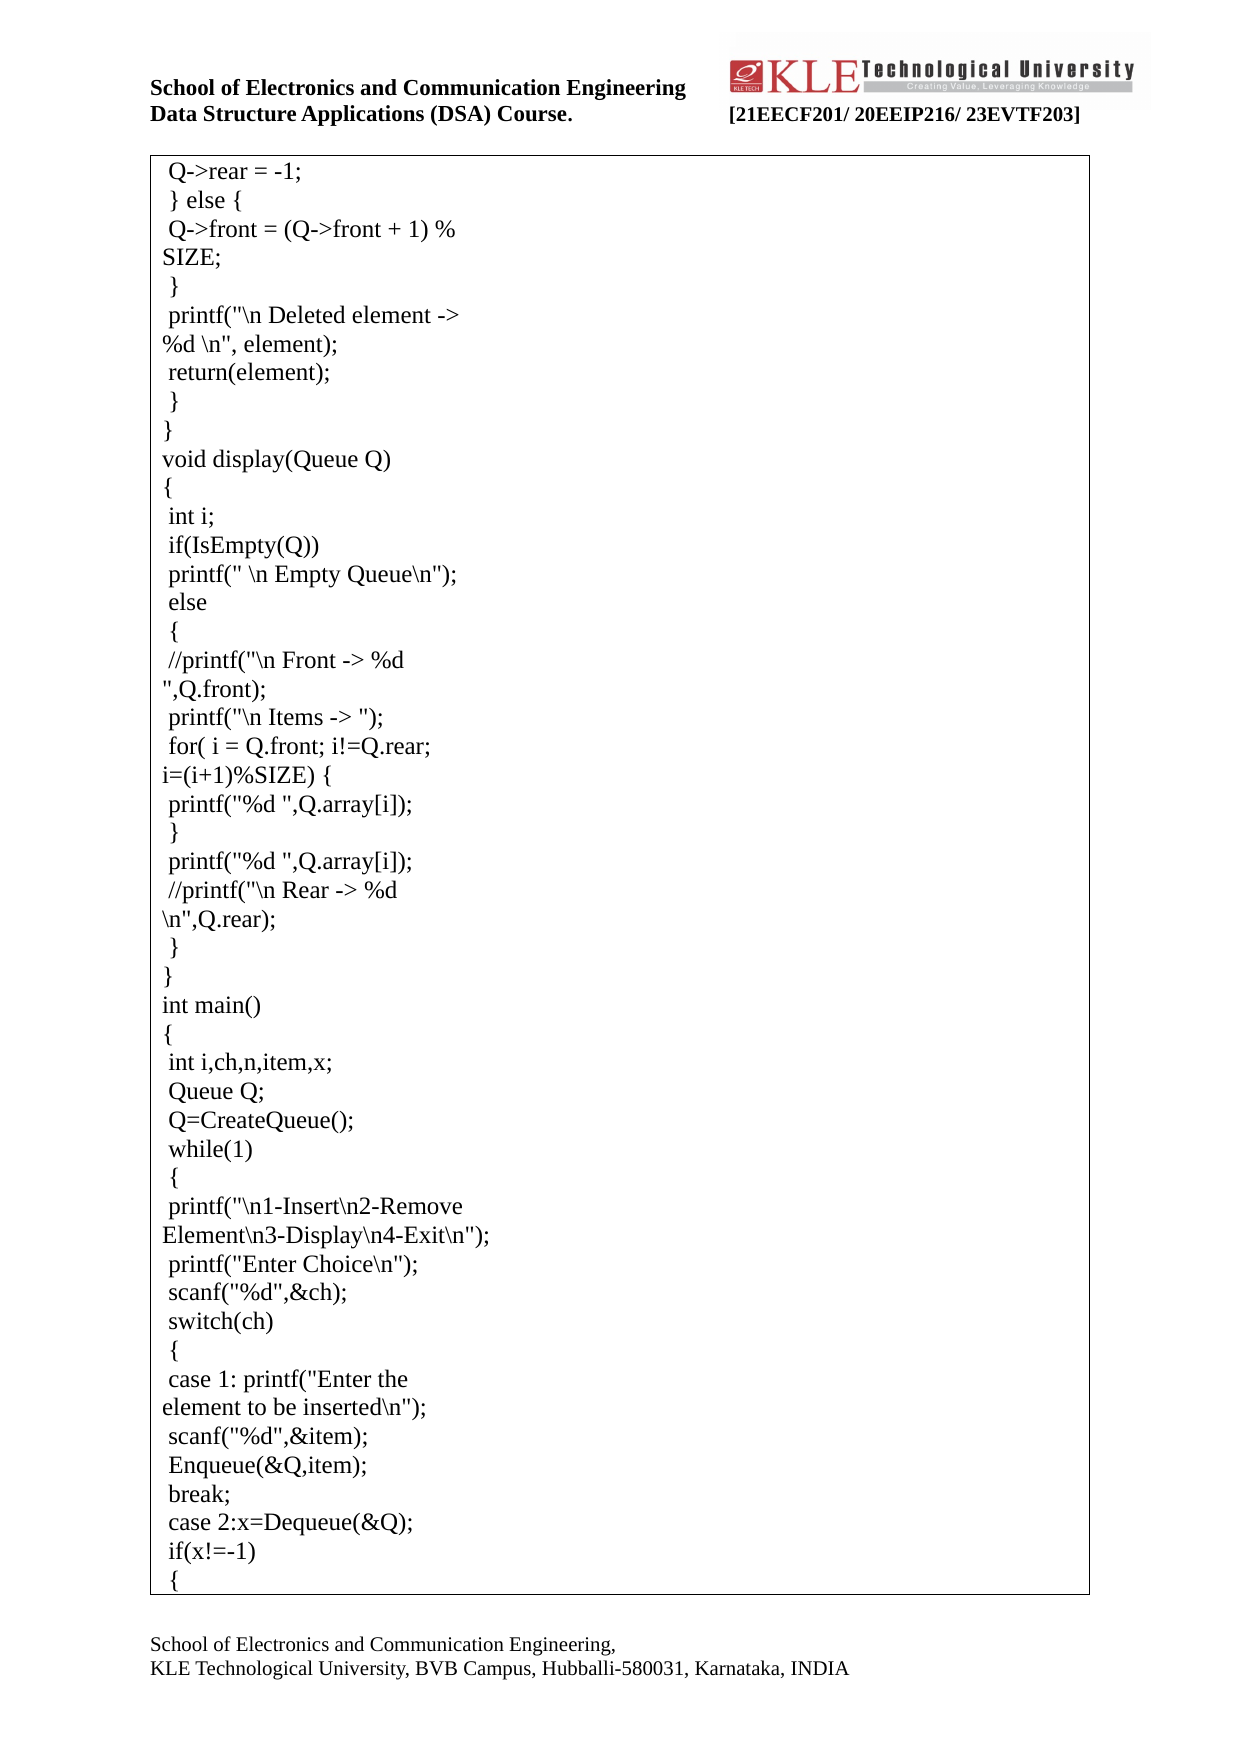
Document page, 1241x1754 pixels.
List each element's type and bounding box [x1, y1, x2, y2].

table_cell [151, 156, 1089, 1594]
picture [719, 32, 1151, 110]
